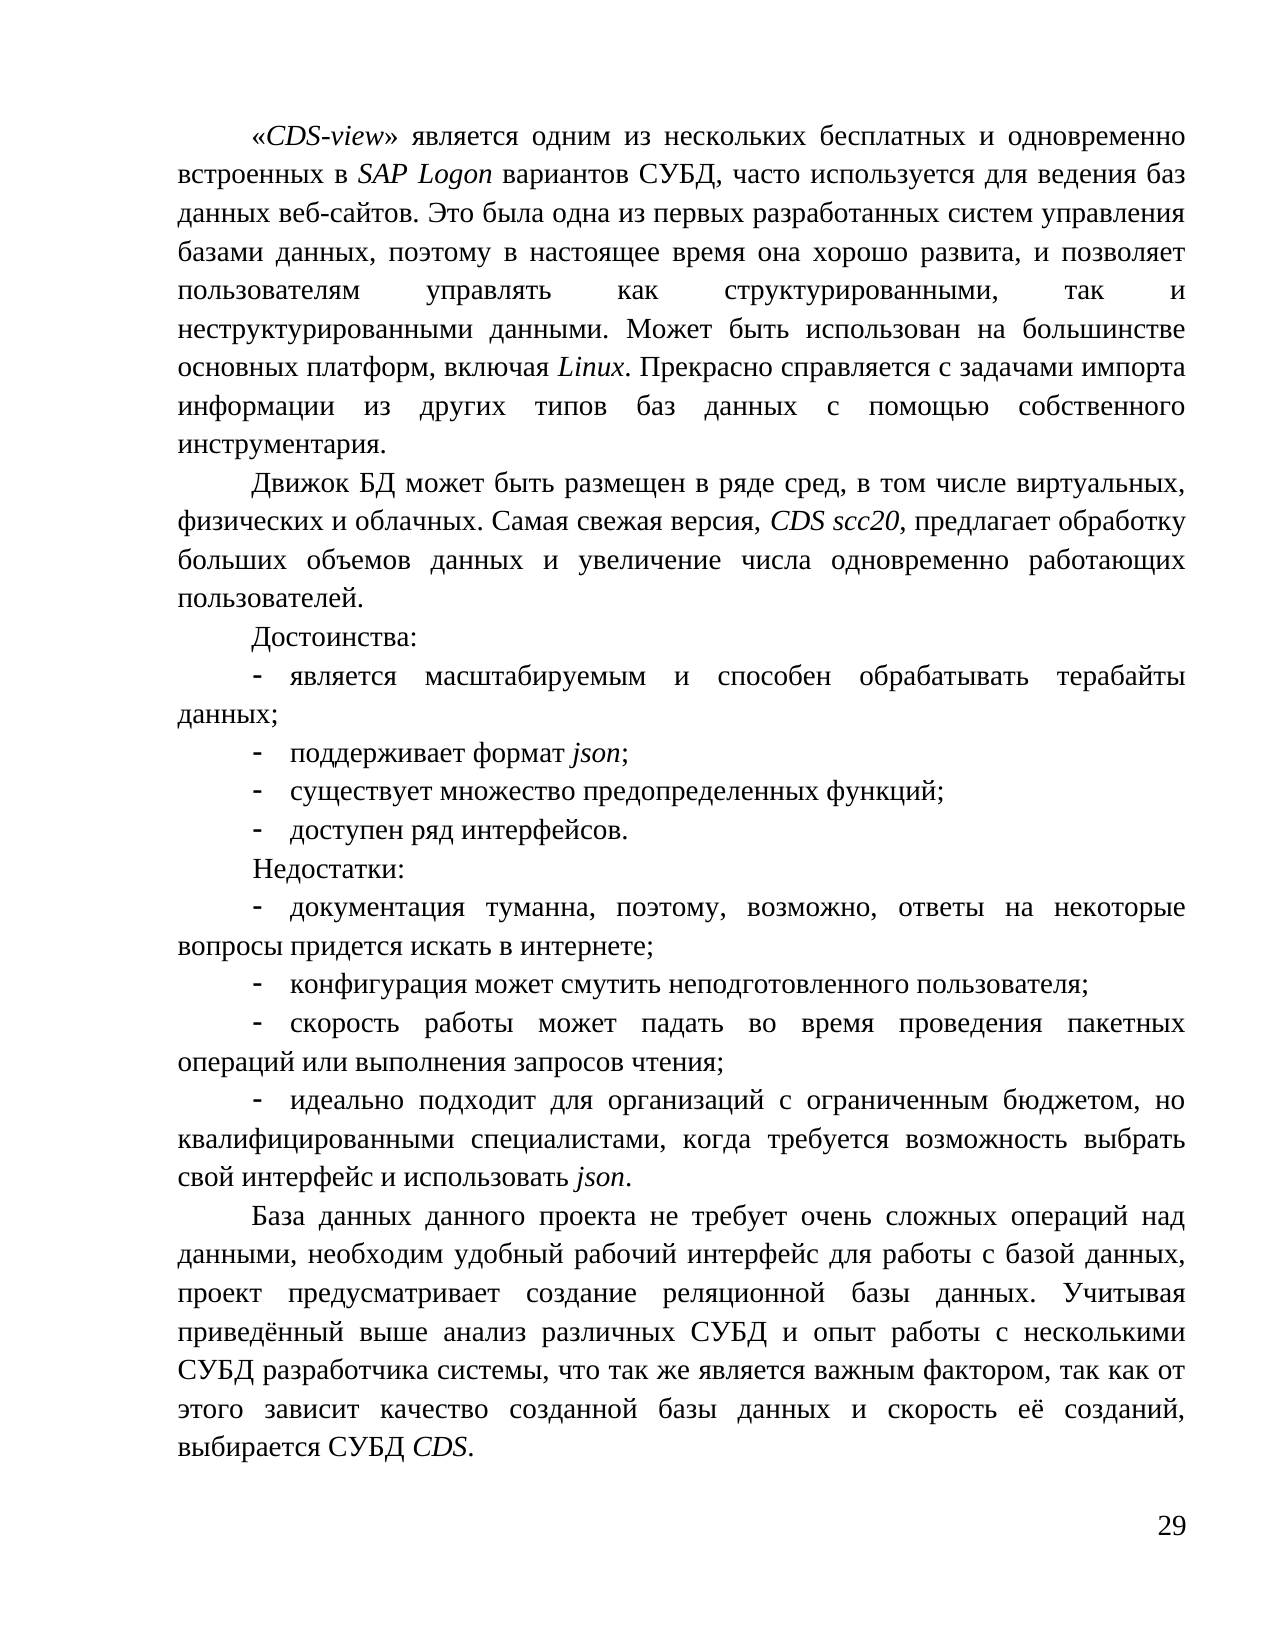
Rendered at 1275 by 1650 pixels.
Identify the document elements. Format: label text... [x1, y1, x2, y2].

text Достоинства: [177, 619, 1186, 653]
list существует множество предопределенных функций; [177, 773, 1186, 807]
list документация туманна, поэтому, возможно, ответы на некоторые вопросы придется искать в интернете; [177, 889, 1186, 962]
list конфигурация может смутить неподготовленного пользователя; [177, 967, 1186, 1000]
list доступен ряд интерфейсов. [177, 812, 1186, 846]
text Движок БД может быть размещен в ряде сред, в том числе виртуальных, физических и облачных. Самая свежая версия, CDS scc20, предлагает обработку больших объемов данных и увеличение числа одновременно работающих пользователей. [177, 465, 1186, 614]
list идеально подходит для организаций с ограниченным бюджетом, но квалифицированными специалистами, когда требуется возможность выбрать свой интерфейс и использовать json. [177, 1082, 1186, 1193]
list скорость работы может падать во время проведения пакетных операций или выполнения запросов чтения; [177, 1005, 1186, 1077]
text База данных данного проекта не требует очень сложных операций над данными, необходим удобный рабочий интерфейс для работы с базой данных, проект предусматривает создание реляционной базы данных. Учитывая приведённый выше анализ различных СУБД и опыт работы с несколькими СУБД разработчика системы, что так же является важным фактором, так как от этого зависит качество созданной базы данных и скорость её созданий, выбирается СУБД CDS. [177, 1198, 1186, 1463]
text Недостатки: [177, 851, 1186, 884]
text «CDS-view» является одним из нескольких бесплатных и одновременно встроенных в SAP Logon вариантов СУБД, часто используется для ведения баз данных веб-сайтов. Это была одна из первых разработанных систем управления базами данных, поэтому в настоящее время она хорошо развита, и позволяет пользователям управлять как структурированными, так и неструктурированными данными. Может быть использован на большинстве основных платформ, включая Linux. Прекрасно справляется с задачами импорта информации из других типов баз данных с помощью собственного инструментария. [177, 118, 1186, 460]
list поддерживает формат json; [177, 735, 1186, 768]
list является масштабируемым и способен обрабатывать терабайты данных; [177, 658, 1186, 730]
